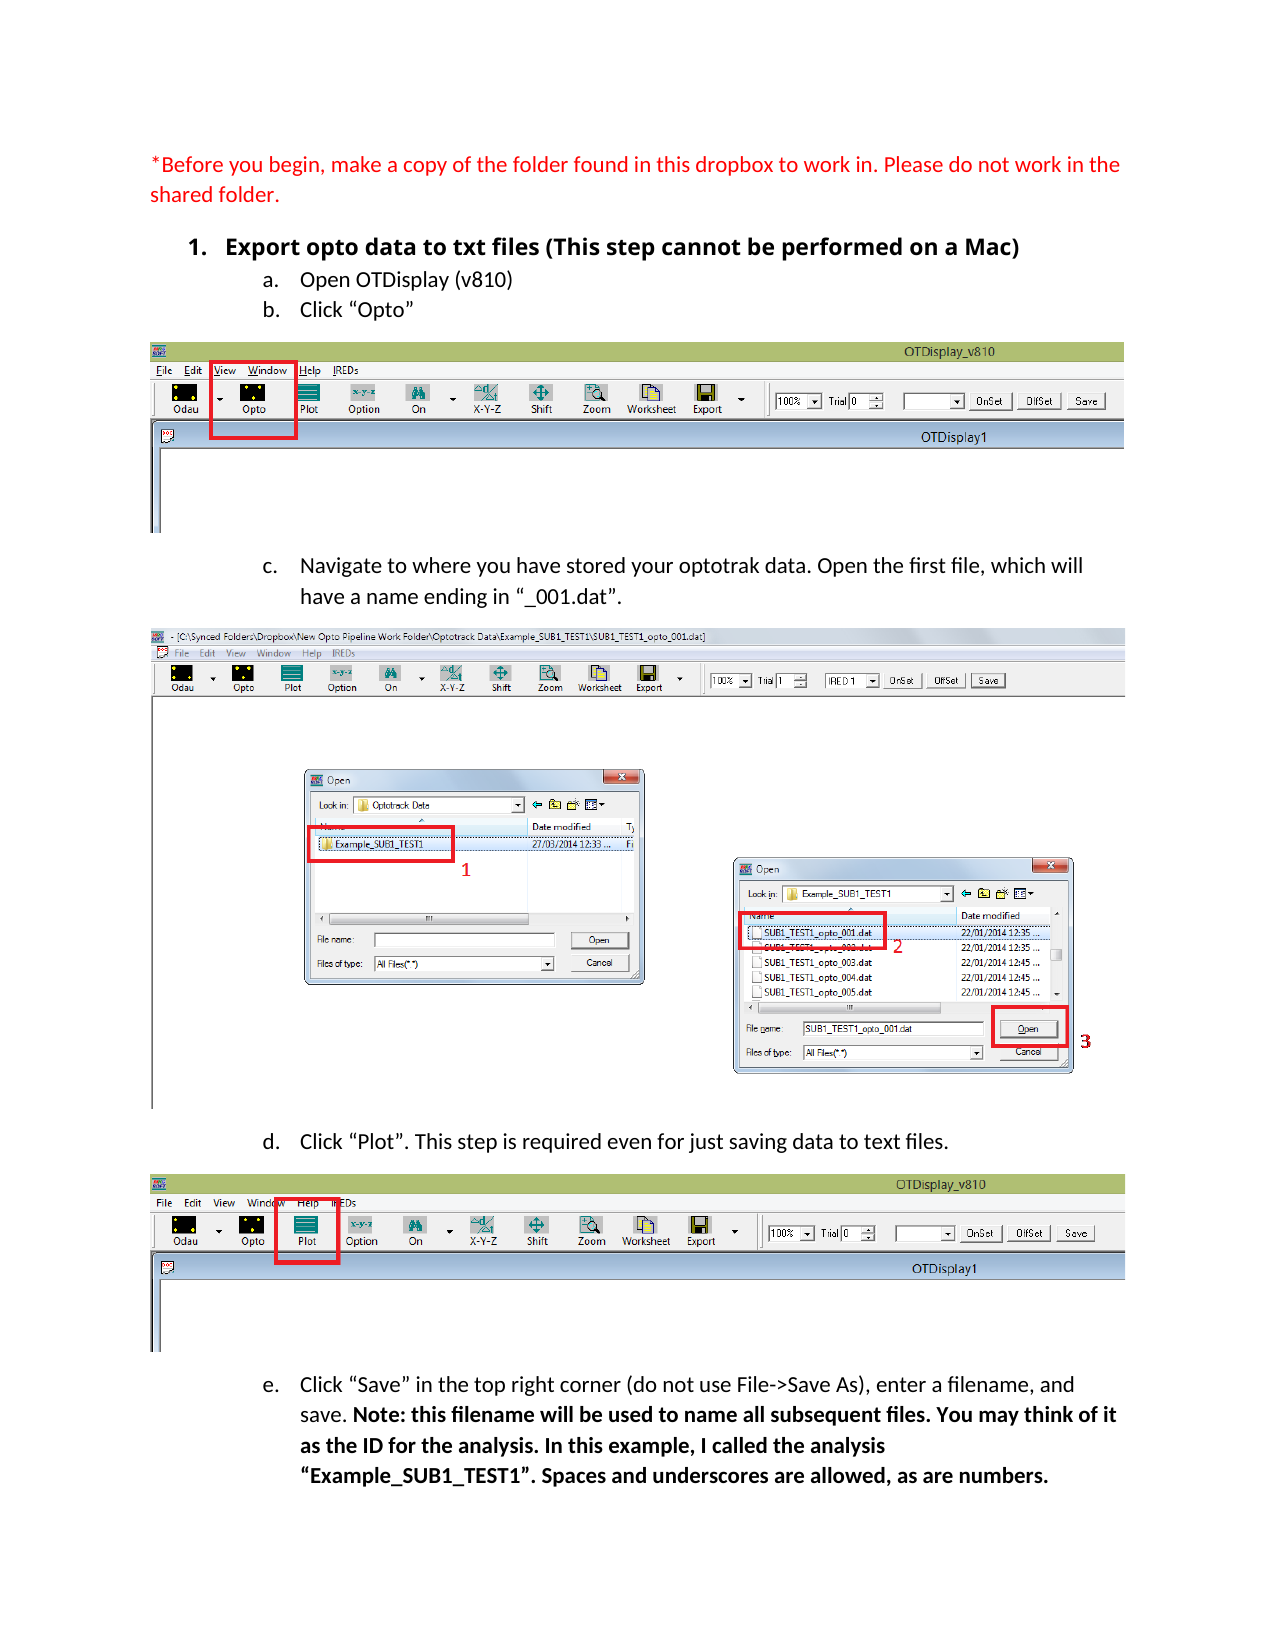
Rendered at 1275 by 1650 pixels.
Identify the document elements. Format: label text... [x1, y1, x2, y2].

picture [150, 1174, 1125, 1352]
text *Before you begin, make a copy of the folder found in this dropbox to work in. Please do not work in the shared folder. [150, 150, 1125, 208]
list Navigate to where you have stored your optotrak data. Open the first file, which will have a name ending in “_001.dat”. [262, 552, 1125, 610]
subtitle Export opto data to txt files (This step cannot be performed on a Mac) [187, 231, 1125, 262]
picture [150, 342, 1124, 533]
list Click “Plot”. This step is required even for just saving data to text files. [262, 1127, 1125, 1156]
picture [150, 628, 1125, 1109]
list Open OTDisplay (v810) [262, 265, 1125, 293]
list Click “Save” in the top right corner (do not use File->Save As), enter a filename, and save. Note: this filename will be used to name all subsequent files. You may think of it as the ID for the analysis. In this example, I called the analysis “Example_SUB1_TEST1”. Spaces and underscores are allowed, as are numbers. [262, 1370, 1125, 1489]
list Click “Opto” [262, 295, 1125, 323]
